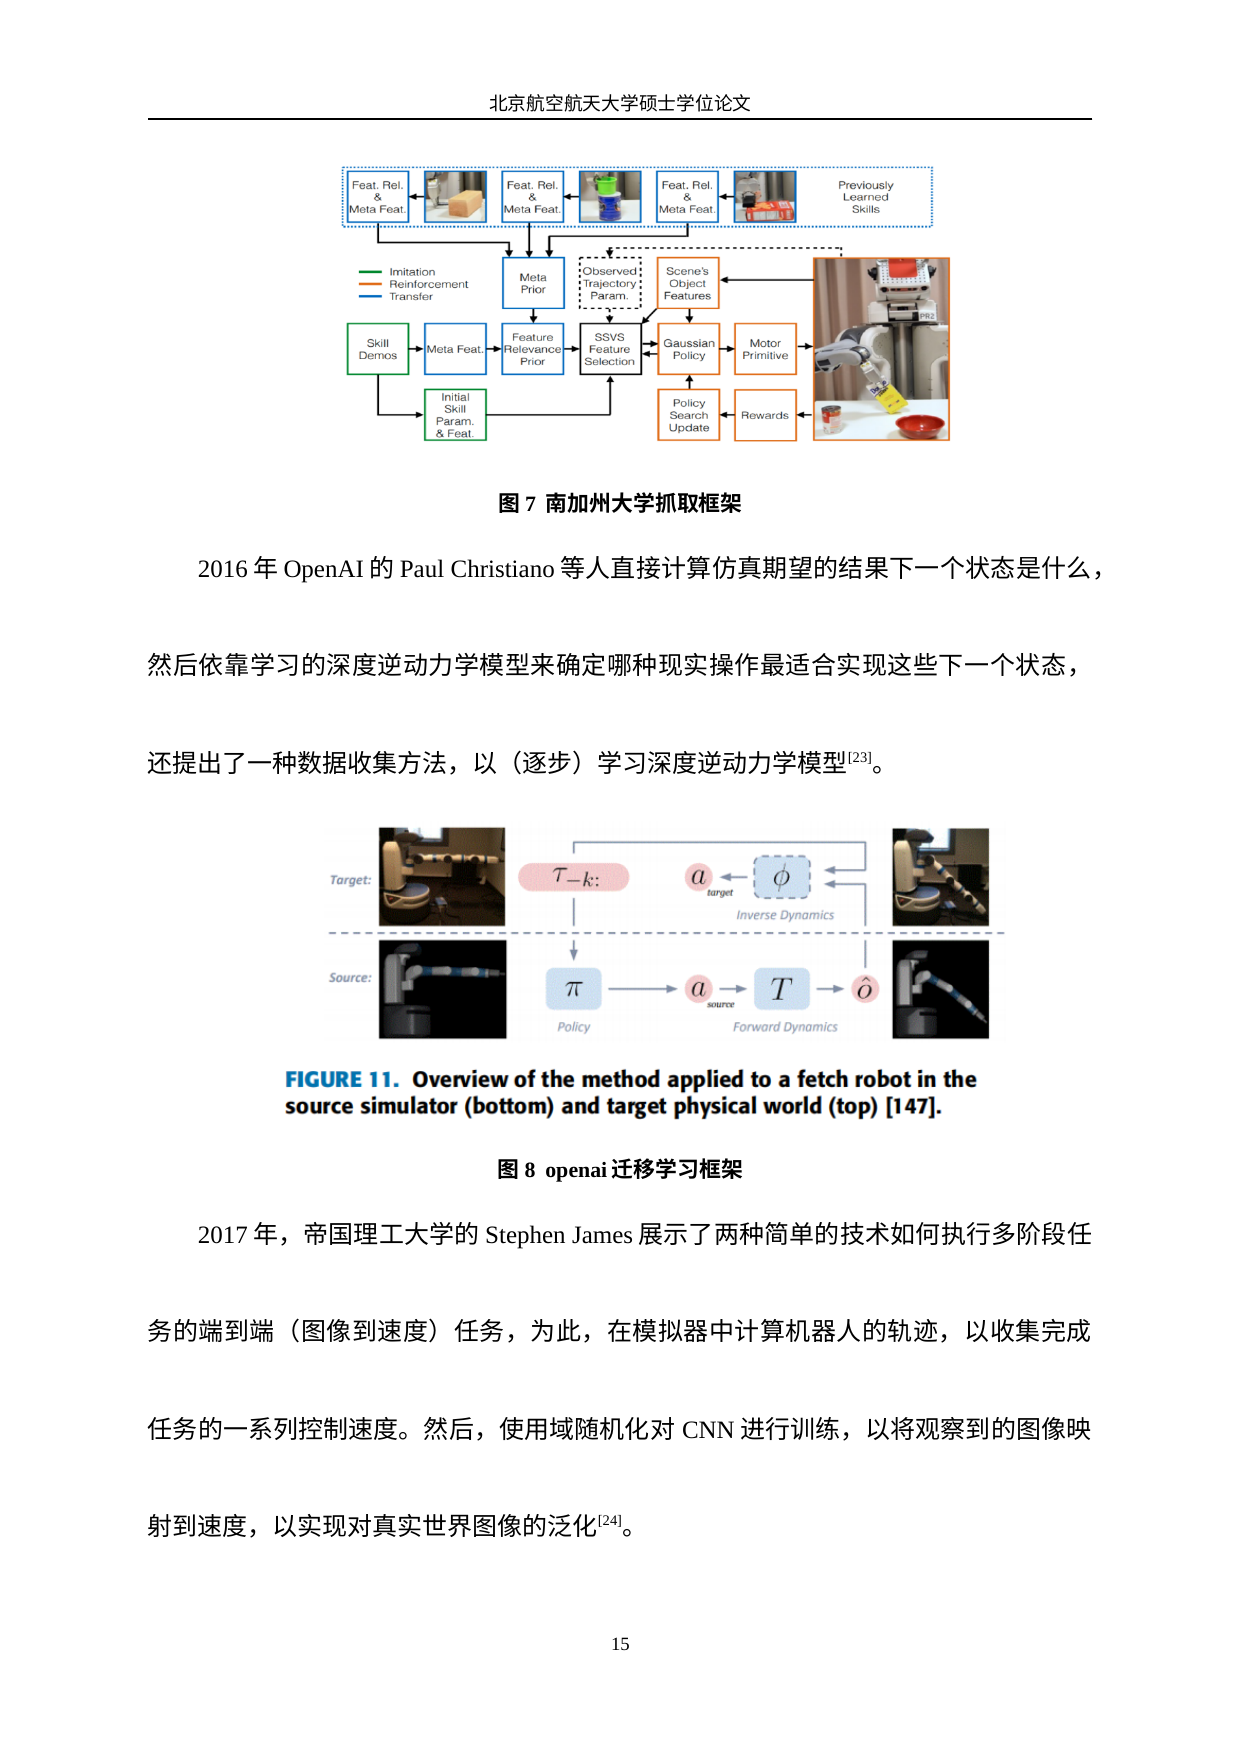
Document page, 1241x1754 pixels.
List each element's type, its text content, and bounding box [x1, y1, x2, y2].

text 图 8 openai迁移学习框架 [148, 1151, 1092, 1184]
picture [330, 162, 960, 449]
text 图 7 南加州大学抓取框架 [148, 486, 1092, 518]
picture [283, 812, 1007, 1122]
text 2017年，帝国理工大学的Stephen James展示了两种简单的技术如何执行多阶段任务的端到端（图像到速度）任务，为此，在模拟器中计算机器人的轨迹，以收集完成任务的一系列控制速度。然后，使用域随机化对CNN进行训练，以将观察到的图像映射到速度，以实现对真实世界图像的泛化[24]。 [148, 1200, 1092, 1557]
text 2016年OpenAI的Paul Christiano等人直接计算仿真期望的结果下一个状态是什么，然后依靠学习的深度逆动力学模型来确定哪种现实操作最适合实现这些下一个状态，还提出了一种数据收集方法，以（逐步）学习深度逆动力学模型[23]。 [148, 534, 1092, 794]
